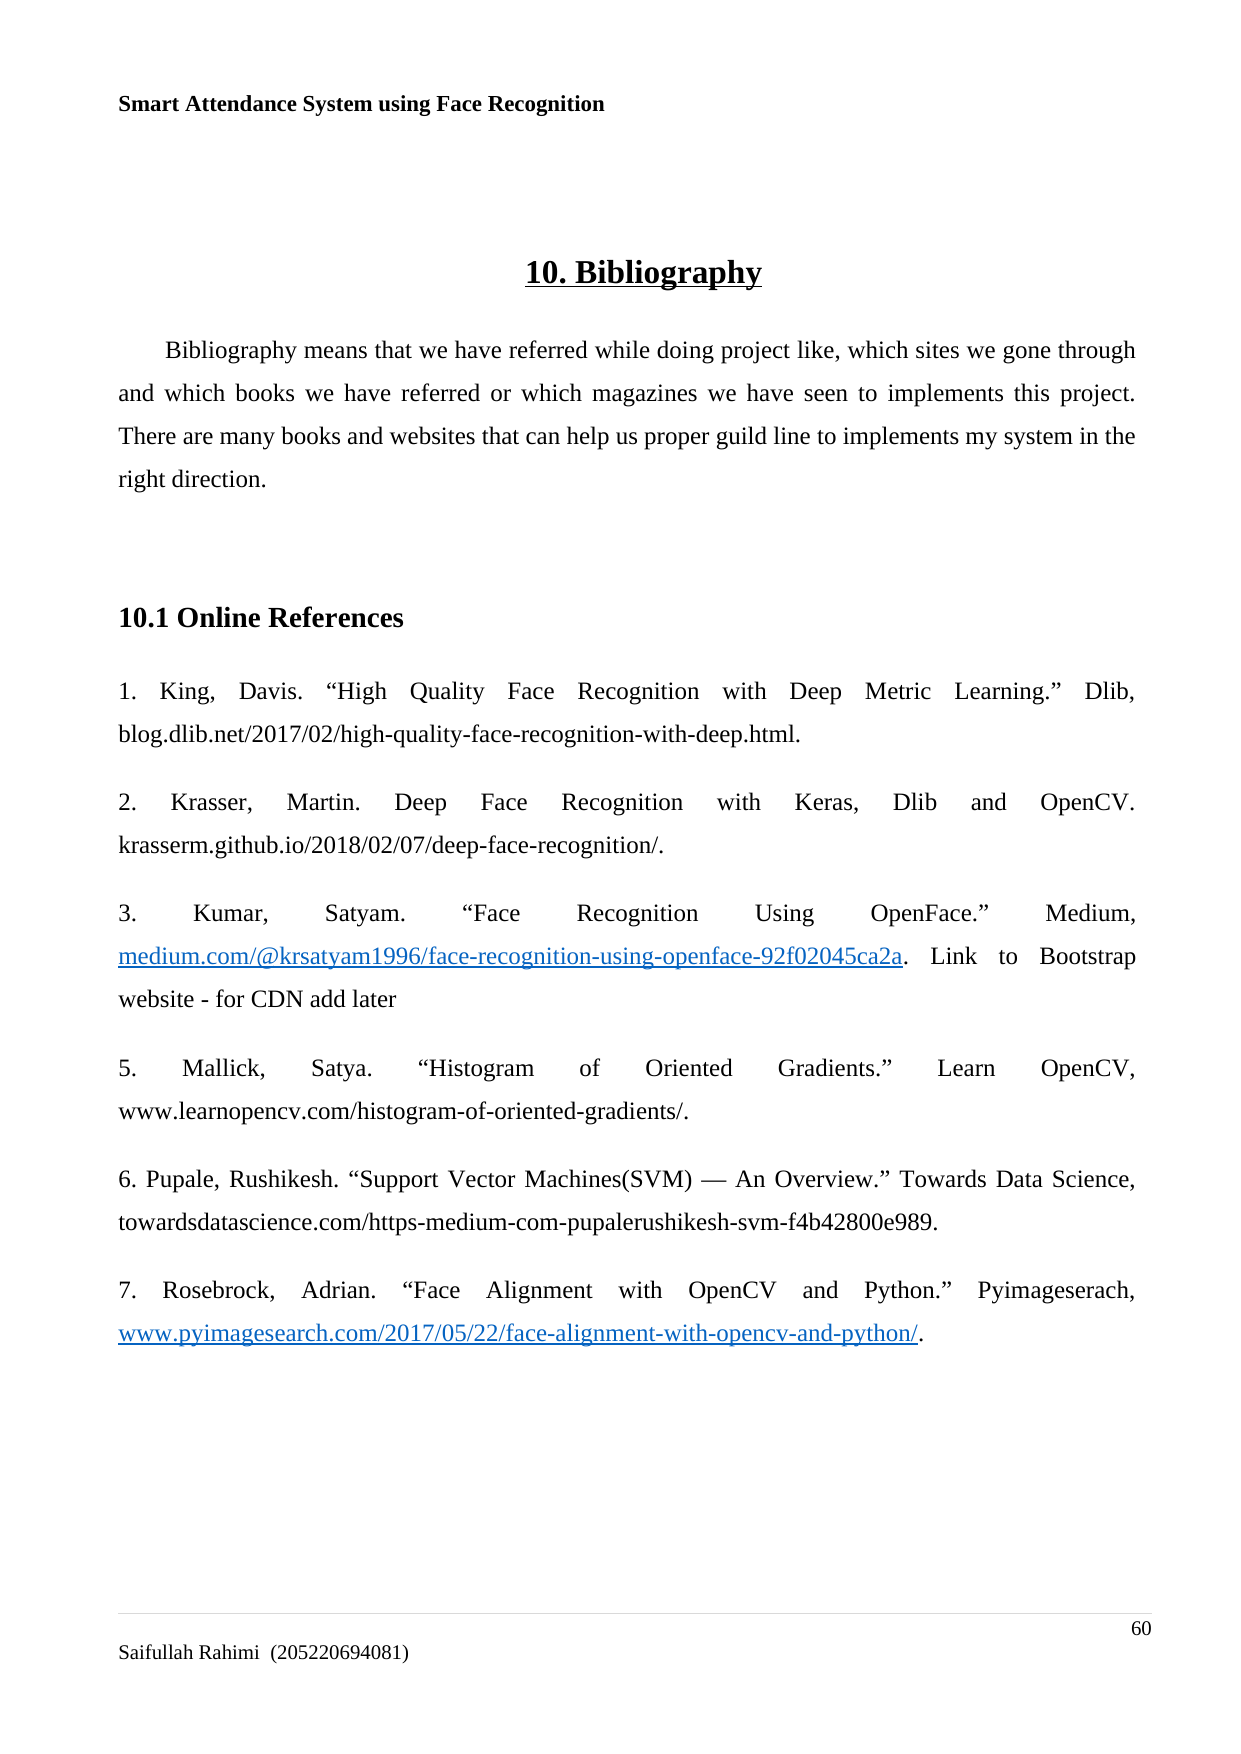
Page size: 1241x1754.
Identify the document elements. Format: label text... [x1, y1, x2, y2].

text 6. Pupale, Rushikesh. “Support Vector Machines(SVM) — An Overview.” Towards Data Science, towardsdatascience.com/https-medium-com-pupalerushikesh-svm-f4b42800e989. [118, 1164, 1137, 1236]
text 1. King, Davis. “High Quality Face Recognition with Deep Metric Learning.” Dlib, blog.dlib.net/2017/02/high-quality-face-recognition-with-deep.html. [118, 676, 1137, 748]
text 7. Rosebrock, Adrian. “Face Alignment with OpenCV and Python.” Pyimageserach, www.pyimagesearch.com/2017/05/22/face-alignment-with-opencv-and-python/. [118, 1275, 1137, 1347]
text Bibliography means that we have referred while doing project like, which sites we gone through and which books we have referred or which magazines we have seen to implements this project. There are many books and websites that can help us proper guild line to implements my system in the right direction. [118, 335, 1137, 493]
text 3. Kumar, Satyam. “Face Recognition Using OpenFace.” Medium, medium.com/@krsatyam1996/face-recognition-using-openface-92f02045ca2a. Link to Bootstrap website - for CDN add later [118, 898, 1137, 1013]
text 5. Mallick, Satya. “Histogram of Oriented Gradients.” Learn OpenCV, www.learnopencv.com/histogram-of-oriented-gradients/. [118, 1053, 1137, 1124]
text 10. Bibliography [118, 252, 1122, 291]
text 10.1 Online References [118, 601, 1137, 634]
text 2. Krasser, Martin. Deep Face Recognition with Keras, Dlib and OpenCV. krasserm.github.io/2018/02/07/deep-face-recognition/. [118, 787, 1137, 859]
